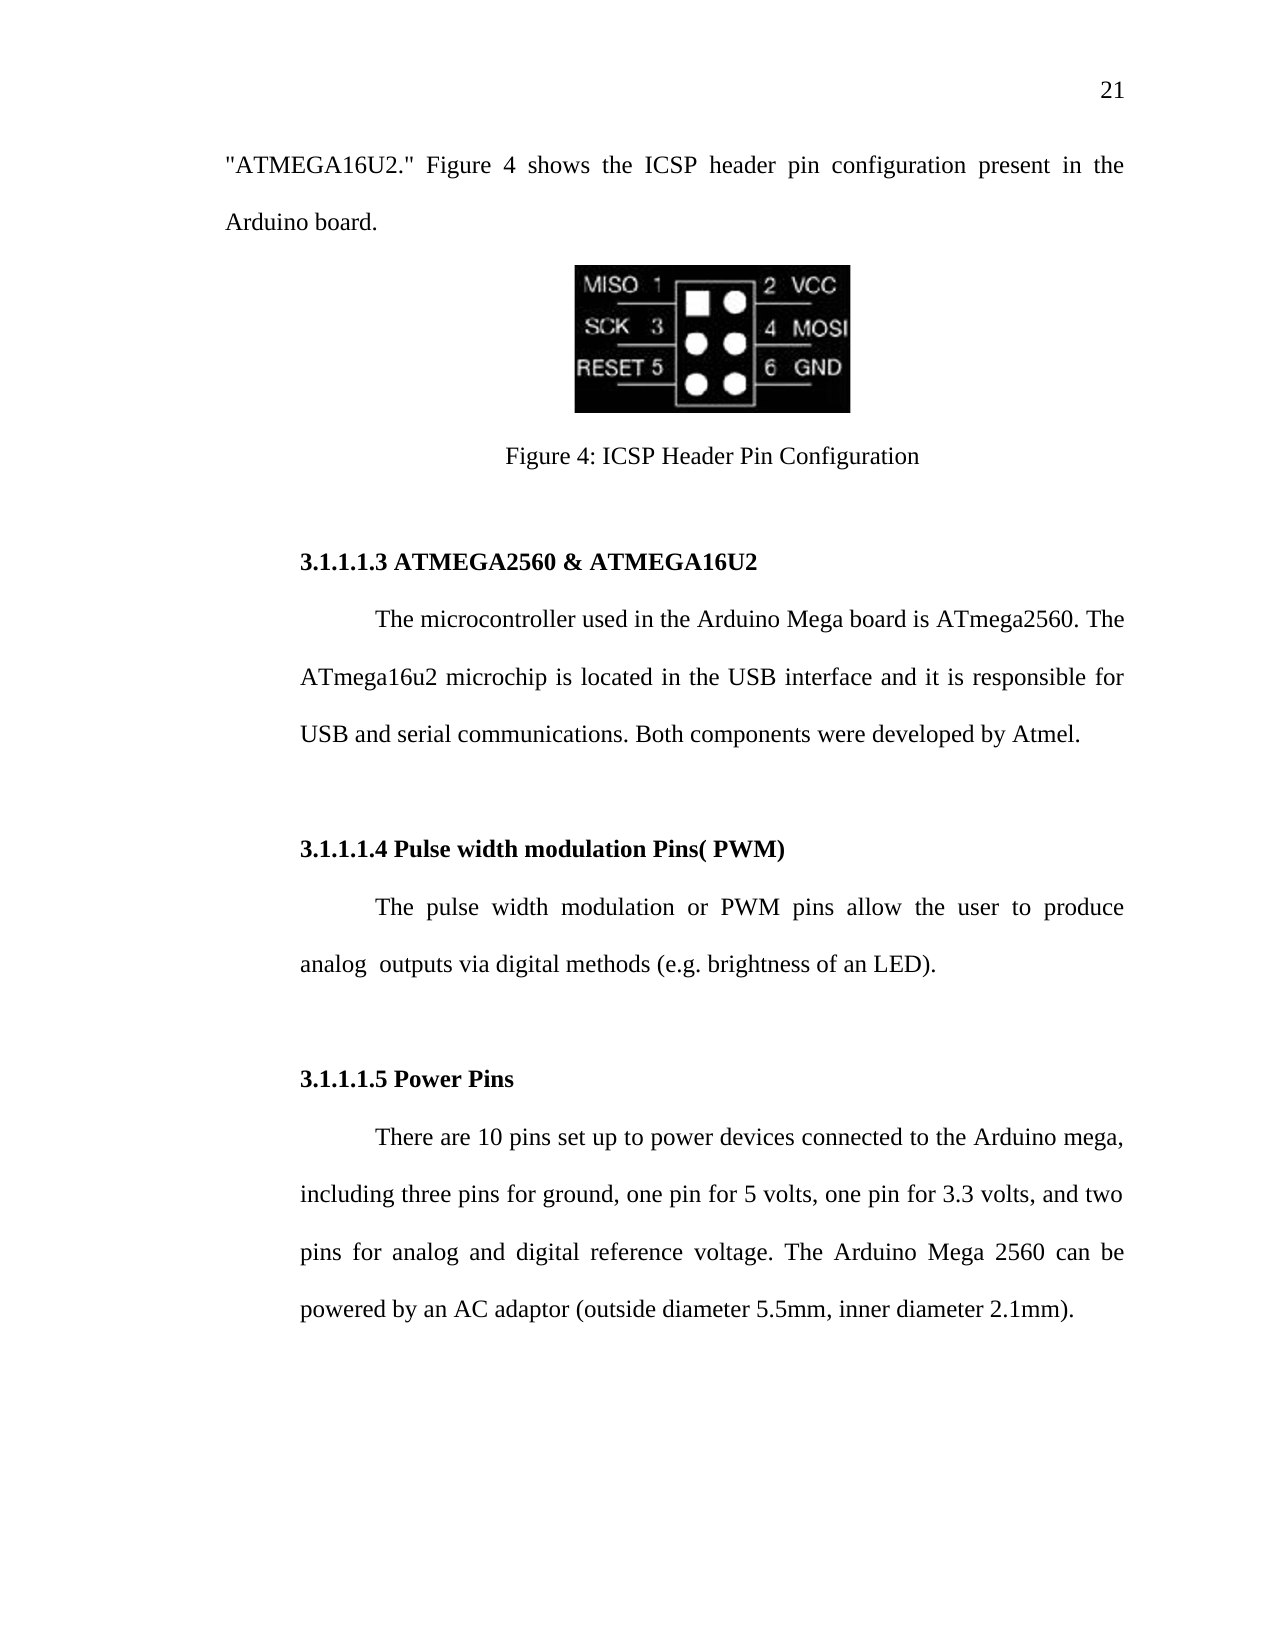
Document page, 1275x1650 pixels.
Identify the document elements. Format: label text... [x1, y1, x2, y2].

picture [574, 265, 851, 413]
text There are 10 pins set up to power devices connected to the Arduino mega, including three pins for ground, one pin for 5 volts, one pin for 3.3 volts, and two pins for analog and digital reference voltage. The Arduino Mega 2560 can be powered by an AC adaptor (outside diameter 5.5mm, inner diameter 2.1mm). [300, 1122, 1125, 1323]
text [225, 150, 1125, 236]
subtitle 3.1.1.1.5 Power Pins [225, 1064, 1125, 1093]
subtitle Figure 4: ICSP Header Pin Configuration [225, 441, 1125, 470]
subtitle 3.1.1.1.3 ATMEGA2560 & ATMEGA16U2 [225, 547, 1125, 575]
subtitle 3.1.1.1.4 Pulse width modulation Pins( PWM) [225, 834, 1125, 863]
text The pulse width modulation or PWM pins allow the user to produce analog outputs via digital methods (e.g. brightness of an LED). [300, 892, 1125, 978]
text The microcontroller used in the Arduino Mega board is ATmega2560. The ATmega16u2 microchip is located in the USB interface and it is responsible for USB and serial communications. Both components were developed by Atmel. [300, 604, 1125, 748]
